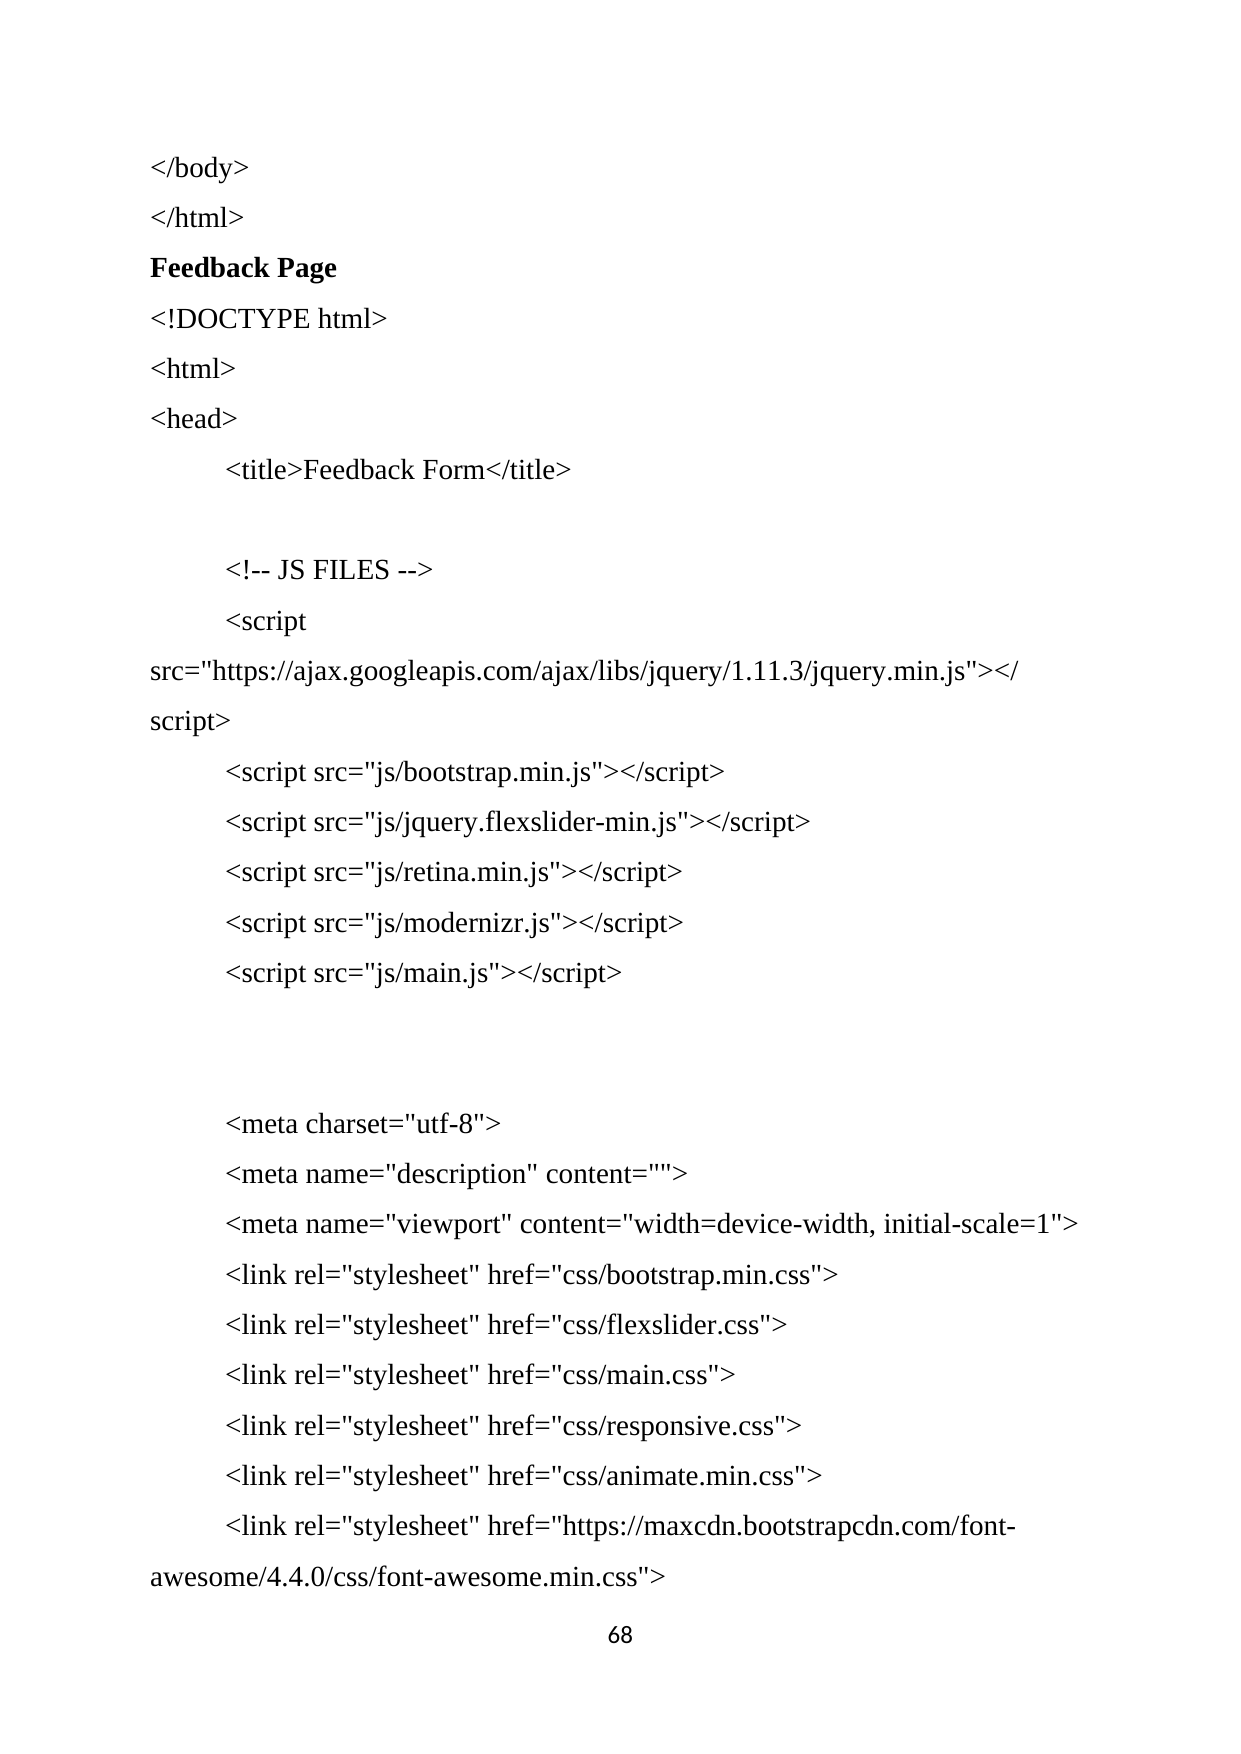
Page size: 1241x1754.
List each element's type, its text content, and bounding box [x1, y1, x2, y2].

text <link rel="stylesheet" href="https://maxcdn.bootstrapcdn.com/font-awesome/4.4.0/css/font-awesome.min.css"> [150, 1508, 1090, 1592]
text <meta charset="utf-8"> [150, 1106, 1090, 1139]
text <link rel="stylesheet" href="css/flexslider.css"> [150, 1307, 1090, 1341]
text <script src="js/main.js"></script> [150, 955, 1090, 988]
text <html> [150, 351, 1090, 385]
text <title>Feedback Form</title> [150, 452, 1090, 485]
text <head> [150, 402, 1090, 435]
text <script src="js/jquery.flexslider-min.js"></script> [150, 804, 1090, 838]
text Feedback Page [150, 251, 1090, 284]
text <script src="js/retina.min.js"></script> [150, 854, 1090, 888]
text </body> [150, 150, 1090, 183]
text <meta name="viewport" content="width=device-width, initial-scale=1"> [150, 1207, 1090, 1240]
text <!-- JS FILES --> [150, 552, 1090, 586]
text <script src="https://ajax.googleapis.com/ajax/libs/jquery/1.11.3/jquery.min.js"></script> [150, 603, 1090, 737]
text <meta name="description" content=""> [150, 1156, 1090, 1190]
text <link rel="stylesheet" href="css/responsive.css"> [150, 1408, 1090, 1441]
text <script src="js/modernizr.js"></script> [150, 905, 1090, 938]
text </html> [150, 200, 1090, 234]
text <link rel="stylesheet" href="css/bootstrap.min.css"> [150, 1257, 1090, 1290]
text <!DOCTYPE html> [150, 301, 1090, 334]
text <link rel="stylesheet" href="css/main.css"> [150, 1357, 1090, 1391]
text <script src="js/bootstrap.min.js"></script> [150, 754, 1090, 787]
text <link rel="stylesheet" href="css/animate.min.css"> [150, 1458, 1090, 1492]
